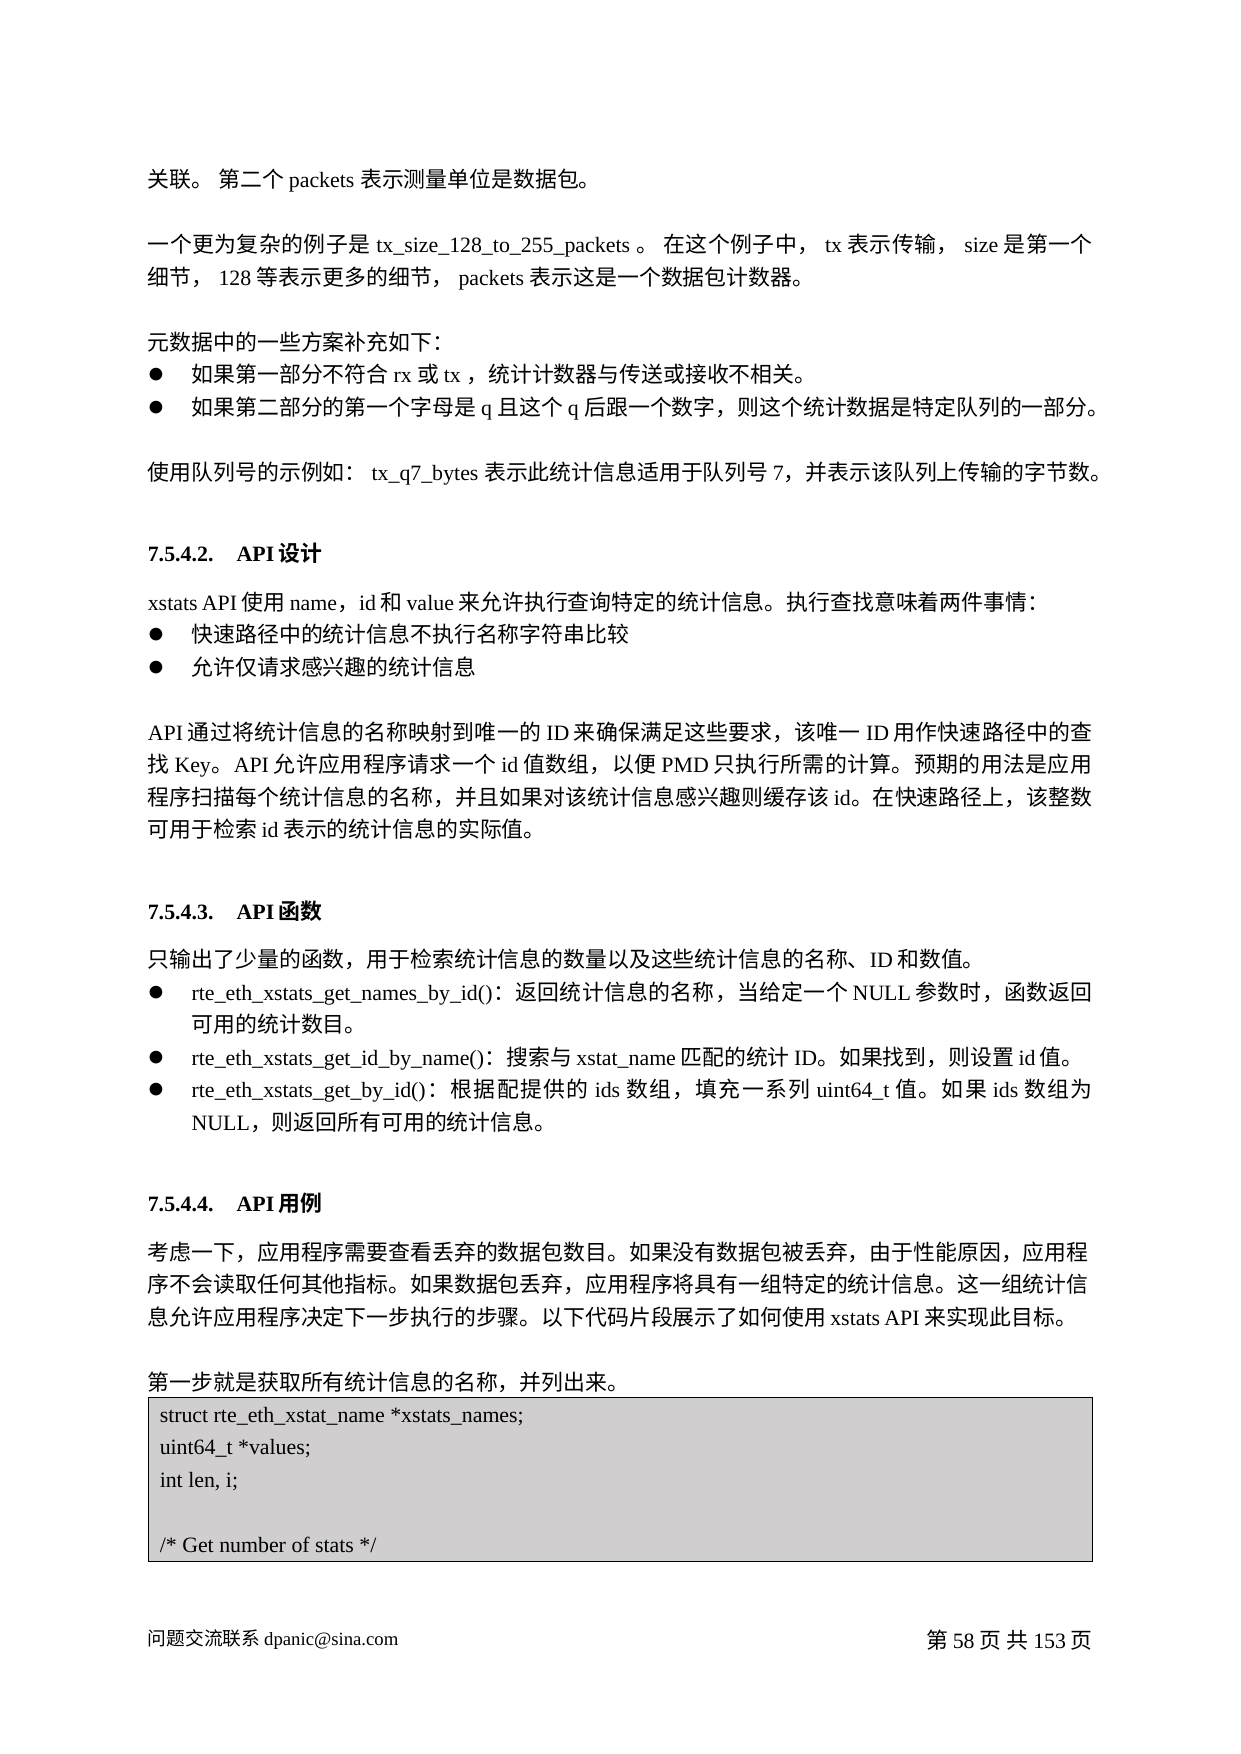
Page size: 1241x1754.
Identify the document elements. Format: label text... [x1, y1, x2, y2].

list rte_eth_xstats_get_names_by_id()：返回统计信息的名称，当给定一个NULL参数时，函数返回可用的统计数目。 [148, 974, 1092, 1039]
subtitle API设计 [148, 536, 1092, 568]
list 允许仅请求感兴趣的统计信息 [148, 649, 1092, 682]
text 使用队列号的示例如： tx_q7_bytes 表示此统计信息适用于队列号7，并表示该队列上传输的字节数。 [148, 454, 1092, 487]
list rte_eth_xstats_get_id_by_name()：搜索与xstat_name匹配的统计ID。如果找到，则设置id值。 [148, 1039, 1092, 1072]
list 快速路径中的统计信息不执行名称字符串比较 [148, 617, 1092, 649]
list 如果第一部分不符合 rx 或 tx ，统计计数器与传送或接收不相关。 [148, 357, 1092, 389]
list 如果第二部分的第一个字母是 q 且这个 q 后跟一个数字，则这个统计数据是特定队列的一部分。 [148, 389, 1092, 422]
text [148, 162, 1092, 194]
text 一个更为复杂的例子是 tx_size_128_to_255_packets 。 在这个例子中， tx 表示传输， size 是第一个细节， 128 等表示更多的细节， packets 表示这是一个数据包计数器。 [148, 227, 1092, 292]
subtitle API函数 [148, 893, 1092, 926]
subtitle API用例 [148, 1186, 1092, 1218]
text 考虑一下，应用程序需要查看丢弃的数据包数目。如果没有数据包被丢弃，由于性能原因，应用程序不会读取任何其他指标。如果数据包丢弃，应用程序将具有一组特定的统计信息。这一组统计信息允许应用程序决定下一步执行的步骤。以下代码片段展示了如何使用xstats API来实现此目标。 [148, 1234, 1092, 1332]
text xstats API使用name，id和value来允许执行查询特定的统计信息。执行查找意味着两件事情： [148, 584, 1092, 617]
list rte_eth_xstats_get_by_id()：根据配提供的ids数组，填充一系列uint64_t值。如果ids数组为NULL，则返回所有可用的统计信息。 [148, 1072, 1092, 1137]
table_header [149, 1398, 1092, 1561]
text 第一步就是获取所有统计信息的名称，并列出来。 [148, 1364, 1092, 1397]
text 只输出了少量的函数，用于检索统计信息的数量以及这些统计信息的名称、ID和数值。 [148, 942, 1092, 974]
text API通过将统计信息的名称映射到唯一的ID来确保满足这些要求，该唯一ID用作快速路径中的查找Key。API允许应用程序请求一个id值数组，以便PMD只执行所需的计算。预期的用法是应用程序扫描每个统计信息的名称，并且如果对该统计信息感兴趣则缓存该id。在快速路径上，该整数可用于检索id表示的统计信息的实际值。 [148, 714, 1092, 844]
text 元数据中的一些方案补充如下： [148, 324, 1092, 357]
